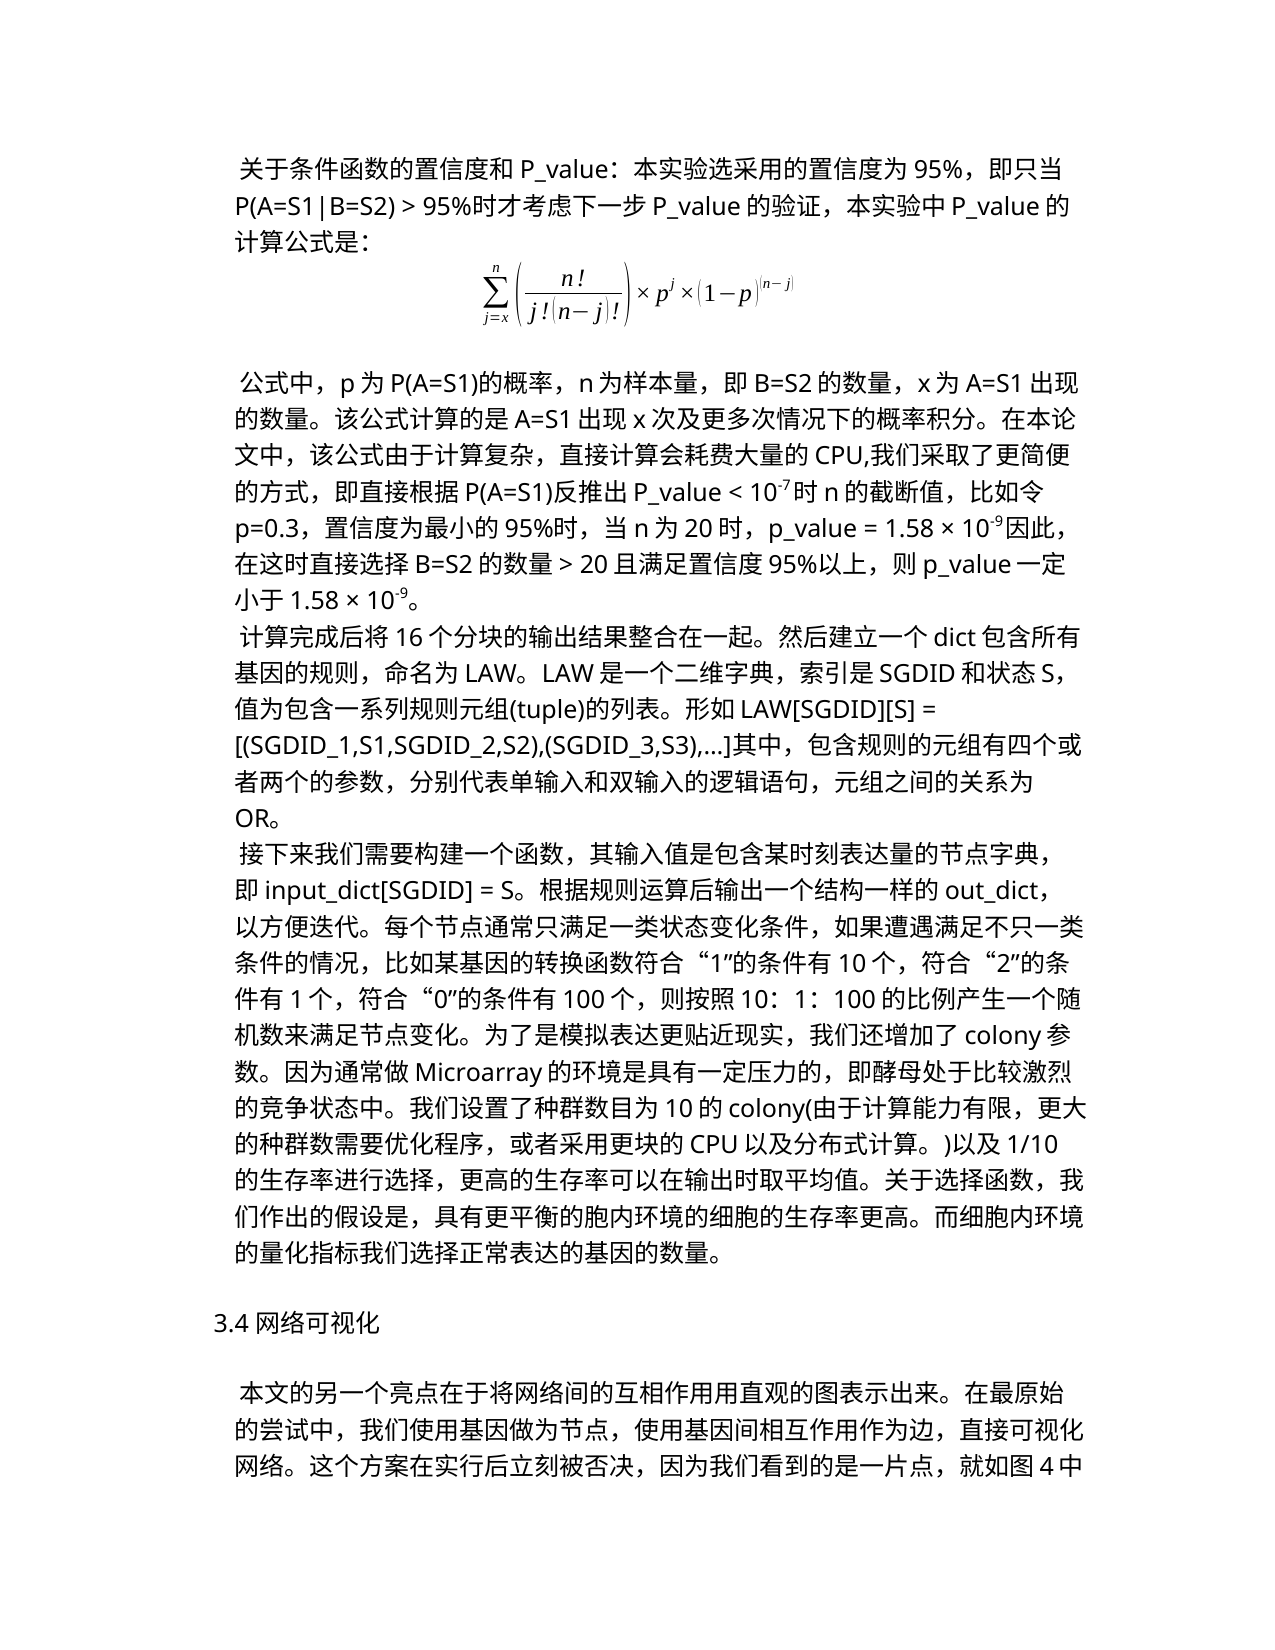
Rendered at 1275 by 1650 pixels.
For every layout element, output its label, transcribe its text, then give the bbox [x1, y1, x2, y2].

text 接下来我们需要构建一个函数，其输入值是包含某时刻表达量的节点字典，即input_dict[SGDID] = S。根据规则运算后输出一个结构一样的out_dict，以方便迭代。每个节点通常只满足一类状态变化条件，如果遭遇满足不只一类条件的情况，比如某基因的转换函数符合“1”的条件有10个，符合“2”的条件有1个，符合“0”的条件有100个，则按照10：1：100的比例产生一个随机数来满足节点变化。为了是模拟表达更贴近现实，我们还增加了colony参数。因为通常做Microarray的环境是具有一定压力的，即酵母处于比较激烈的竞争状态中。我们设置了种群数目为10的colony(由于计算能力有限，更大的种群数需要优化程序，或者采用更块的CPU以及分布式计算。)以及1/10的生存率进行选择，更高的生存率可以在输出时取平均值。关于选择函数，我们作出的假设是，具有更平衡的胞内环境的细胞的生存率更高。而细胞内环境的量化指标我们选择正常表达的基因的数量。 [187, 834, 1087, 1269]
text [187, 1374, 1087, 1483]
text 3.4 网络可视化 [187, 1304, 1087, 1340]
text 公式中，p为P(A=S1)的概率，n为样本量，即B=S2的数量，x为A=S1出现的数量。该公式计算的是A=S1出现x次及更多次情况下的概率积分。在本论文中，该公式由于计算复杂，直接计算会耗费大量的CPU,我们采取了更简便的方式，即直接根据P(A=S1)反推出P_value < 10-7时n的截断值，比如令p=0.3，置信度为最小的95%时，当n为20时，p_value = 1.58 × 10-9因此，在这时直接选择B=S2的数量 > 20且满足置信度95%以上，则p_value一定小于1.58 × 10-9。 [187, 363, 1087, 617]
text 关于条件函数的置信度和P_value：本实验选采用的置信度为95%，即只当P(A=S1|B=S2) > 95%时才考虑下一步P_value的验证，本实验中P_value的计算公式是： [187, 150, 1087, 259]
text 计算完成后将16个分块的输出结果整合在一起。然后建立一个dict包含所有基因的规则，命名为LAW。LAW是一个二维字典，索引是SGDID和状态S，值为包含一系列规则元组(tuple)的列表。形如LAW[SGDID][S] = [(SGDID_1,S1,SGDID_2,S2),(SGDID_3,S3),…]其中，包含规则的元组有四个或者两个的参数，分别代表单输入和双输入的逻辑语句，元组之间的关系为OR。 [187, 617, 1087, 834]
